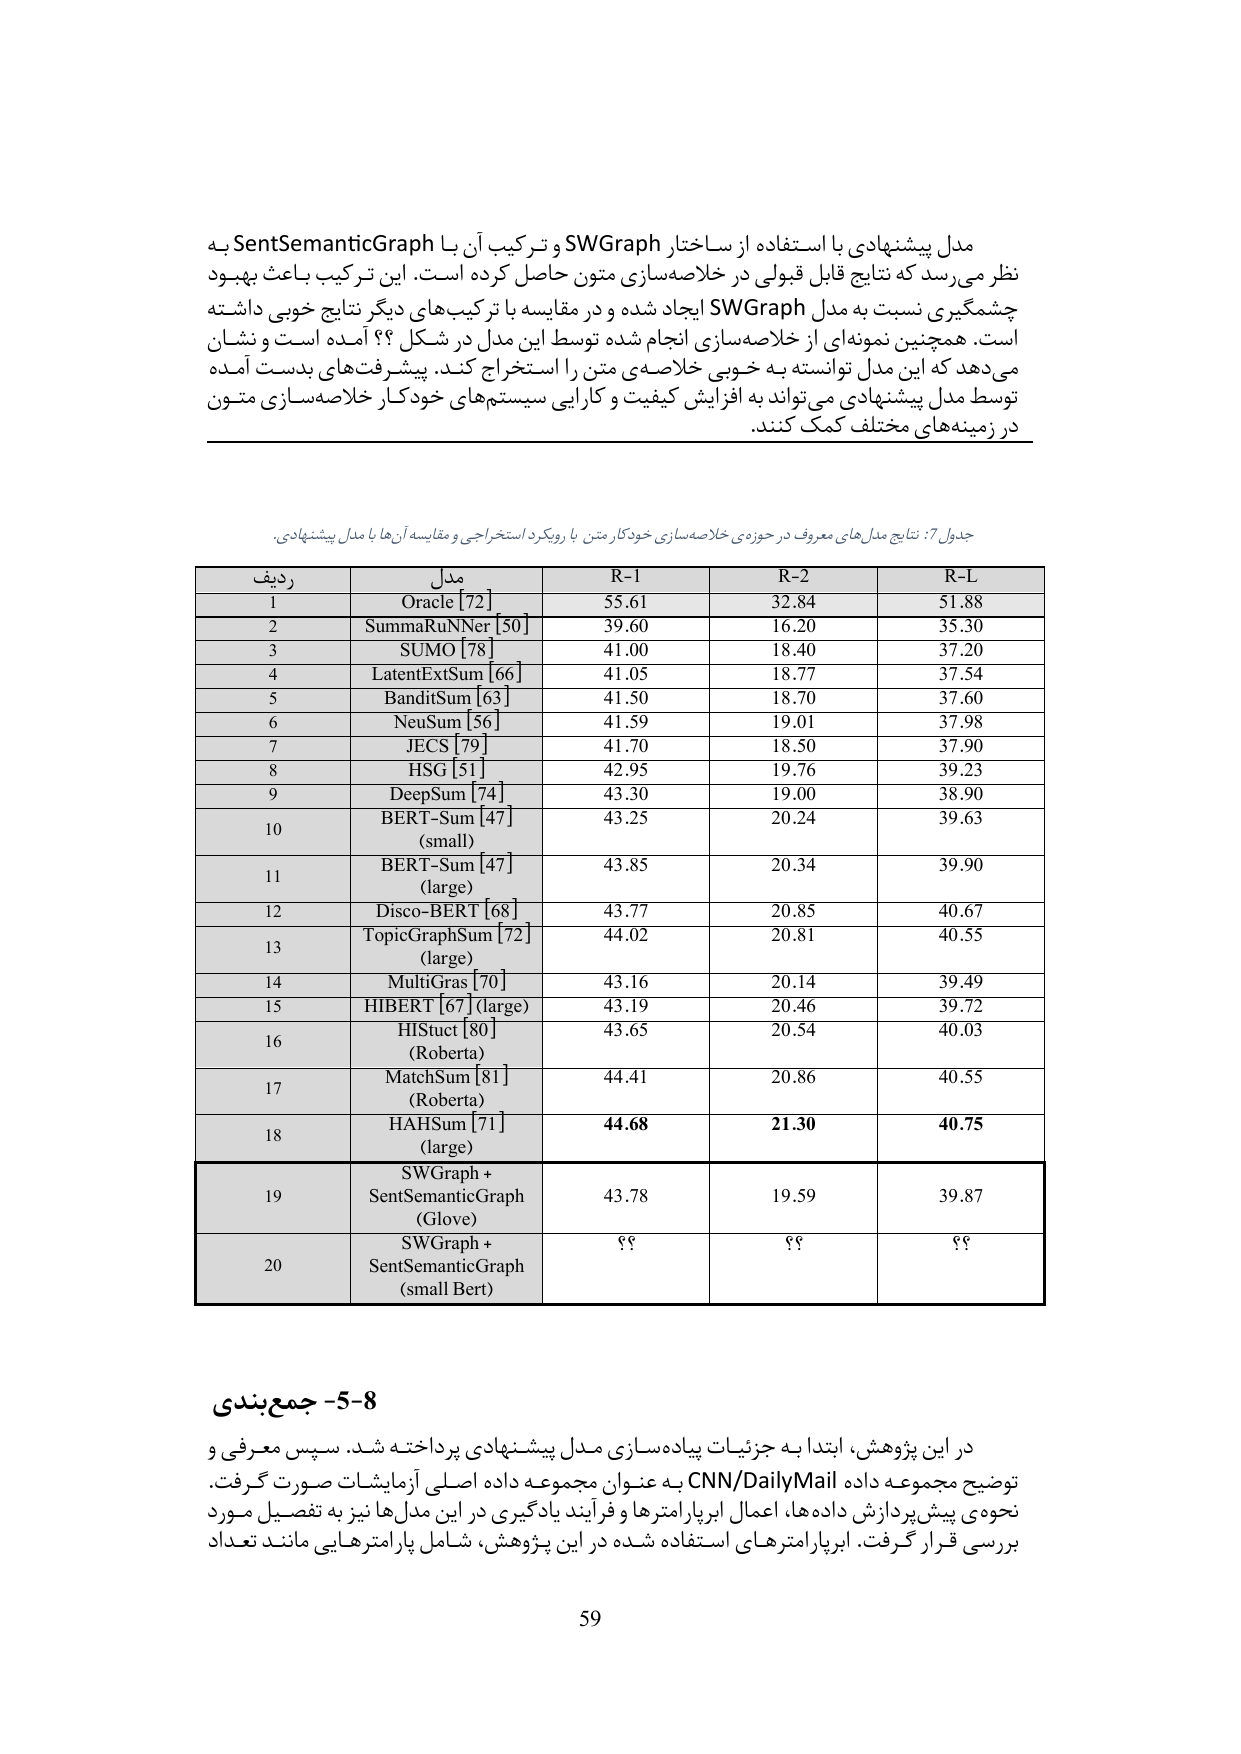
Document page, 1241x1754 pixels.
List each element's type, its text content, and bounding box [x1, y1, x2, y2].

table_cell 19.59 [710, 1164, 877, 1233]
table_cell 38.90 [878, 785, 1044, 808]
table_cell 19.00 [710, 785, 877, 808]
table_cell NeuSum [56] [351, 713, 542, 736]
table_cell 39.63 [878, 809, 1044, 855]
table_cell 40.03 [878, 1022, 1044, 1067]
table_cell 18.50 [710, 737, 877, 760]
table_cell 39.90 [878, 856, 1044, 902]
table_cell 18.40 [710, 641, 877, 664]
text جدول 7: نتایج مدل‌های معروف در حوزه‌ی خلاصه‌سازی خودکار متن با رویکرد استخراجی و مقایسه آن‌ها با مدل پیشنهادی. [207, 527, 1018, 546]
table_cell 41.50 [543, 689, 709, 712]
table_cell 37.20 [878, 641, 1044, 664]
table_cell 43.19 [543, 998, 709, 1021]
table_cell 44.41 [543, 1069, 709, 1114]
table_cell 51.88 [878, 594, 1044, 616]
table_cell 20.34 [710, 856, 877, 902]
table_cell ؟؟ [543, 1234, 709, 1303]
table_cell 37.54 [878, 665, 1044, 688]
table_cell SummaRuNNer [50] [351, 618, 542, 640]
table_header R-L [878, 568, 1044, 592]
table_cell DeepSum [74] [351, 785, 542, 808]
table_cell HAHSum [71] (large) [351, 1115, 542, 1161]
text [207, 1435, 1018, 1556]
table_header R-1 [543, 568, 709, 592]
table_cell 14 [196, 974, 350, 997]
table_cell 16.20 [710, 618, 877, 640]
subtitle 5-8- جمع‌بندی [207, 1389, 1018, 1420]
table_header ردیف [196, 568, 350, 592]
table_cell 39.23 [878, 761, 1044, 784]
table_cell ؟؟ [710, 1234, 877, 1303]
table_cell 37.98 [878, 713, 1044, 736]
table_cell 39.49 [878, 974, 1044, 997]
table_cell BERT-Sum [47] (small) [351, 809, 542, 855]
table_cell 43.85 [543, 856, 709, 902]
table_cell 40.67 [878, 903, 1044, 926]
table_cell 12 [196, 903, 350, 926]
table_cell 20.86 [710, 1069, 877, 1114]
table_cell 15 [196, 998, 350, 1021]
table_cell 20.24 [710, 809, 877, 855]
table_cell 42.95 [543, 761, 709, 784]
table_cell HIStuct [80] (Roberta) [351, 1022, 542, 1067]
table_cell 18.70 [710, 689, 877, 712]
table_cell 3 [196, 641, 350, 664]
table_cell LatentExtSum [66] [351, 665, 542, 688]
table_cell 43.25 [543, 809, 709, 855]
table_cell 43.30 [543, 785, 709, 808]
table_cell 43.16 [543, 974, 709, 997]
table_cell 8 [196, 761, 350, 784]
table_cell MultiGras [70] [351, 974, 542, 997]
table_cell 7 [196, 737, 350, 760]
table_cell 10 [196, 809, 350, 855]
table_cell 39.87 [878, 1164, 1043, 1233]
table_cell 39.72 [878, 998, 1044, 1021]
table_cell HSG [51] [351, 761, 542, 784]
table_cell 19 [197, 1164, 350, 1233]
table_cell 41.59 [543, 713, 709, 736]
table_cell 11 [196, 856, 350, 902]
table_header R-2 [710, 568, 877, 592]
table_cell 18.77 [710, 665, 877, 688]
table_cell SWGraph + SentSemanticGraph (small Bert) [351, 1234, 542, 1303]
table_cell 39.60 [543, 618, 709, 640]
table_cell 1 [196, 594, 350, 616]
table_cell BERT-Sum [47] (large) [351, 856, 542, 902]
table_cell 20 [197, 1234, 350, 1303]
table_cell 20.14 [710, 974, 877, 997]
table_cell 41.00 [543, 641, 709, 664]
table_cell 20.81 [710, 927, 877, 973]
table_cell SWGraph + SentSemanticGraph (Glove) [351, 1164, 542, 1233]
table_cell 2 [196, 618, 350, 640]
table_cell 16 [196, 1022, 350, 1067]
text مدل پیشنهادی با استفاده از ساختار SWGraph و ترکیب آن با SentSemanticGraph به نظر می‌رسد که نتایج قابل قبولی در خلاصه‌سازی متون حاصل کرده است. این ترکیب باعث بهبود چشمگیری نسبت به مدل SWGraph ایجاد شده و در مقایسه با ترکیب‌های دیگر نتایج خوبی داشته است. همچنین نمونه‌ای از خلاصه‌سازی انجام شده توسط این مدل در شکل ؟؟ آمده است و نشان می‌دهد که این مدل توانسته به خوبی خلاصه‌ی متن را استخراج کند. پیشرفت‌های بدست آمده توسط مدل پیشنهادی می‌تواند به افزایش کیفیت و کارایی سیستم‌های خودکار خلاصه‌سازی متون در زمینه‌های مختلف کمک کنند. [207, 227, 1018, 441]
table_cell TopicGraphSum [72] (large) [351, 927, 542, 973]
table_cell 6 [196, 713, 350, 736]
table_header مدل [351, 568, 542, 592]
table_cell 9 [196, 785, 350, 808]
table_cell 5 [196, 689, 350, 712]
table_cell 40.75 [878, 1115, 1044, 1161]
table_cell 41.70 [543, 737, 709, 760]
table_cell MatchSum [81] (Roberta) [351, 1069, 542, 1114]
table_cell JECS [79] [351, 737, 542, 760]
table_cell 37.90 [878, 737, 1044, 760]
table_cell 44.02 [543, 927, 709, 973]
table_cell 17 [196, 1069, 350, 1114]
table_cell 37.60 [878, 689, 1044, 712]
table_cell 41.05 [543, 665, 709, 688]
table_cell 20.54 [710, 1022, 877, 1067]
table_cell 40.55 [878, 927, 1044, 973]
table_cell 21.30 [710, 1115, 877, 1161]
table_cell Disco-BERT [68] [351, 903, 542, 926]
table_cell 19.01 [710, 713, 877, 736]
table_cell 18 [196, 1115, 350, 1161]
table_cell 4 [196, 665, 350, 688]
table_cell 43.65 [543, 1022, 709, 1067]
table_cell 40.55 [878, 1069, 1044, 1114]
table_cell 44.68 [543, 1115, 709, 1161]
table_cell 55.61 [543, 594, 709, 616]
table_cell 20.46 [710, 998, 877, 1021]
table_cell SUMO [78] [351, 641, 542, 664]
table_cell 19.76 [710, 761, 877, 784]
table_cell BanditSum [63] [351, 689, 542, 712]
table_cell 32.84 [710, 594, 877, 616]
table_cell Oracle [72] [351, 594, 542, 616]
table_cell HIBERT [67] (large) [351, 998, 542, 1021]
table_cell 13 [196, 927, 350, 973]
table_cell 43.78 [543, 1164, 709, 1233]
table_cell 43.77 [543, 903, 709, 926]
table_cell 20.85 [710, 903, 877, 926]
table_cell ؟؟ [878, 1234, 1043, 1303]
table_cell 35.30 [878, 618, 1044, 640]
